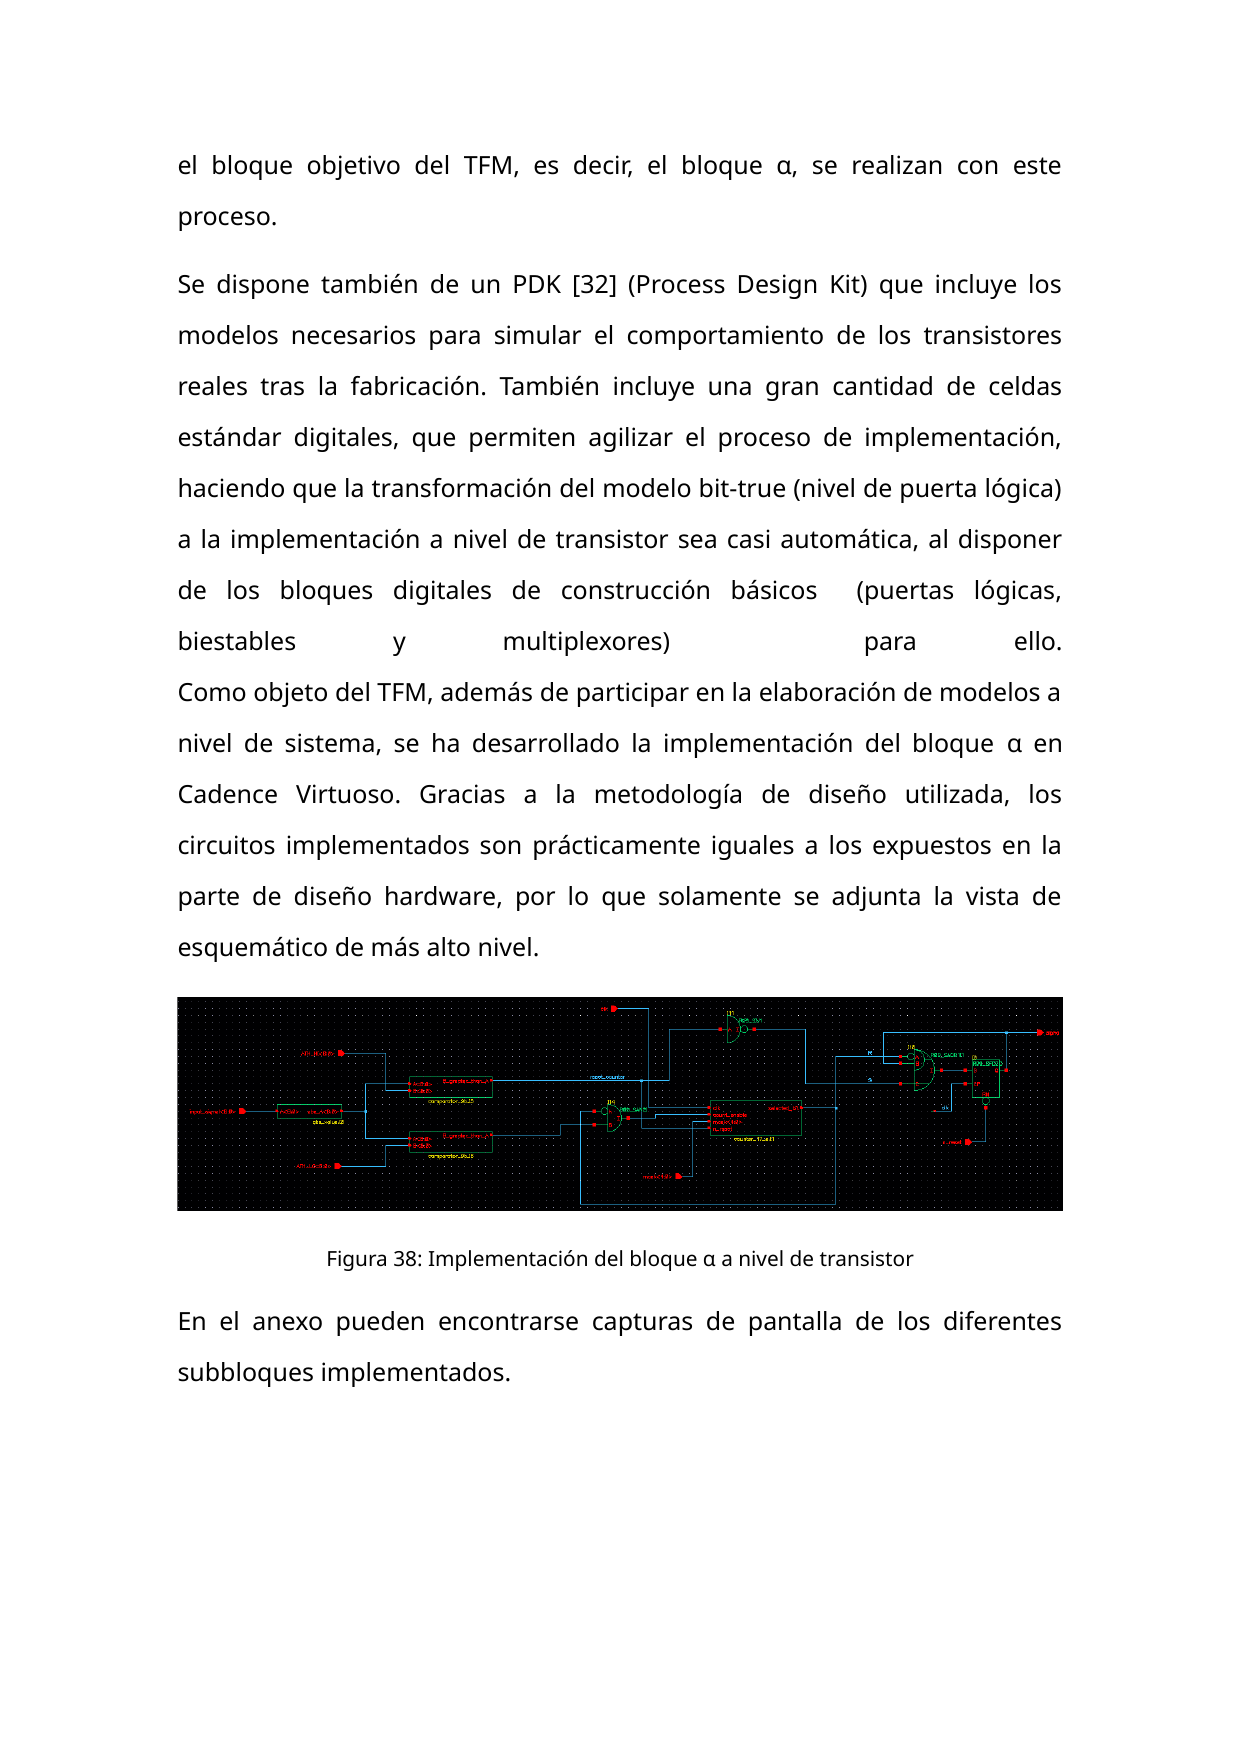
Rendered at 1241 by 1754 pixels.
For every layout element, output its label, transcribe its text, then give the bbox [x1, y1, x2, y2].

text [177, 148, 1063, 233]
text Figura 38: Implementación del bloque α a nivel de transistor [177, 1244, 1063, 1272]
text En el anexo pueden encontrarse capturas de pantalla de los diferentes subbloques implementados. [177, 1303, 1063, 1388]
picture [177, 997, 1063, 1211]
text Se dispone también de un PDK [32] (Process Design Kit) que incluye los modelos necesarios para simular el comportamiento de los transistores reales tras la fabricación. También incluye una gran cantidad de celdas estándar digitales, que permiten agilizar el proceso de implementación, haciendo que la transformación del modelo bit-true (nivel de puerta lógica) a la implementación a nivel de transistor sea casi automática, al disponer de los bloques digitales de construcción básicos (puertas lógicas, biestables y multiplexores) para ello. Como objeto del TFM, además de participar en la elaboración de modelos a nivel de sistema, se ha desarrollado la implementación del bloque α en Cadence Virtuoso. Gracias a la metodología de diseño utilizada, los circuitos implementados son prácticamente iguales a los expuestos en la parte de diseño hardware, por lo que solamente se adjunta la vista de esquemático de más alto nivel. [177, 266, 1063, 964]
